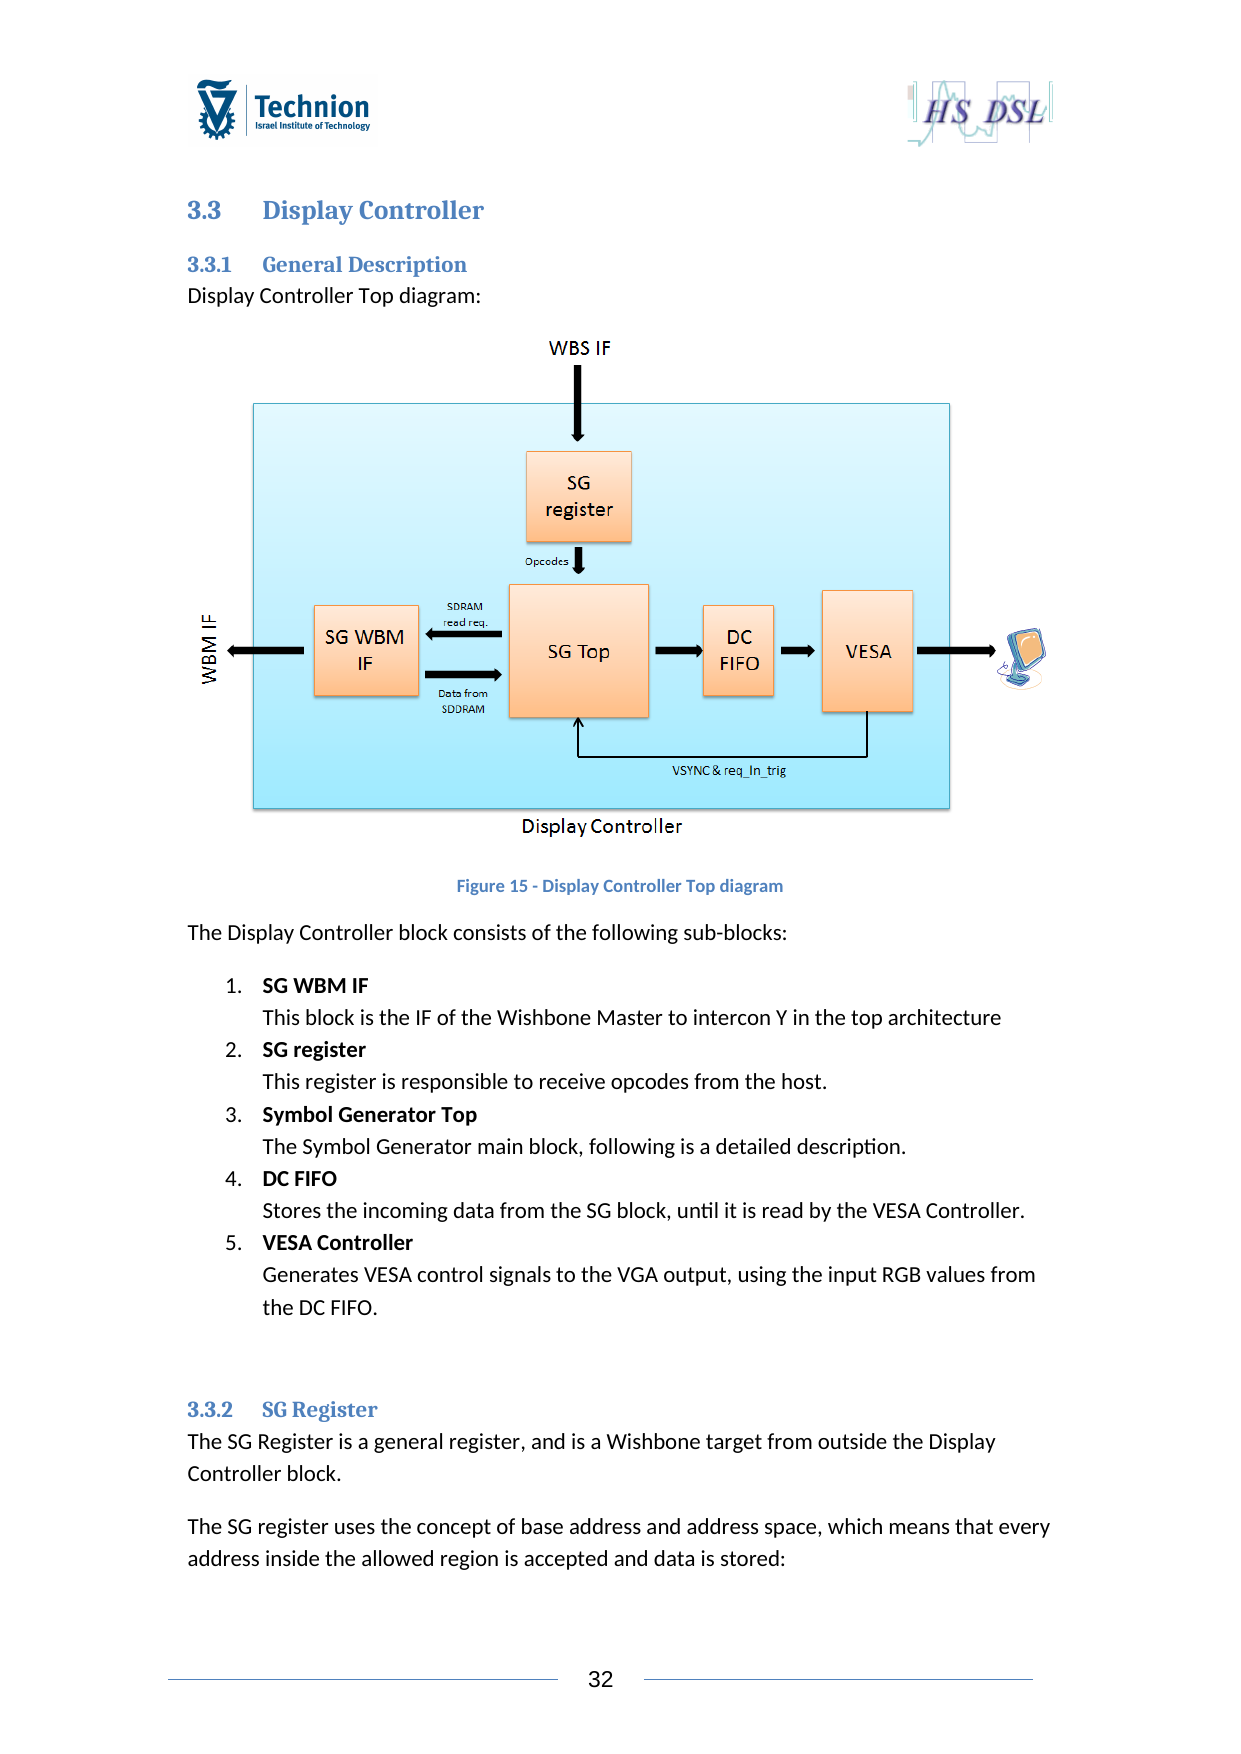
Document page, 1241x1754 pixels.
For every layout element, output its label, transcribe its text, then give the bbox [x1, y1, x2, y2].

list This register is responsible to receive opcodes from the host. [262, 1067, 1053, 1096]
list VESA Controller Generates VESA control signals to the VGA output, using the input RGB values from the DC FIFO. [225, 1228, 1053, 1321]
list Symbol Generator Top [225, 1100, 1053, 1128]
list The Symbol Generator main block, following is a detailed description. [262, 1132, 1053, 1160]
list SG register [225, 1035, 1053, 1063]
text The SG Register is a general register, and is a Wishbone target from outside the Display Controller block. [187, 1427, 1053, 1487]
text The SG register uses the concept of base address and address space, which means that every address inside the allowed region is accepted and data is stored: [187, 1512, 1053, 1572]
subtitle General Description [187, 251, 1053, 278]
picture [907, 73, 1053, 147]
picture [187, 334, 1053, 850]
list SG WBM IF [225, 971, 1053, 999]
text The Display Controller block consists of the following sub-blocks: [187, 918, 1053, 946]
picture [187, 74, 378, 147]
list This block is the IF of the Wishbone Master to intercon Y in the top architecture [262, 1003, 1053, 1031]
list DC FIFO Stores the incoming data from the SG block, until it is read by the VESA Controller. [225, 1164, 1053, 1224]
text Figure 15 - Display Controller Top diagram [187, 874, 1053, 897]
text Display Controller Top diagram: [187, 282, 1053, 309]
subtitle SG Register [187, 1397, 1053, 1423]
subtitle Display Controller [187, 195, 1053, 226]
